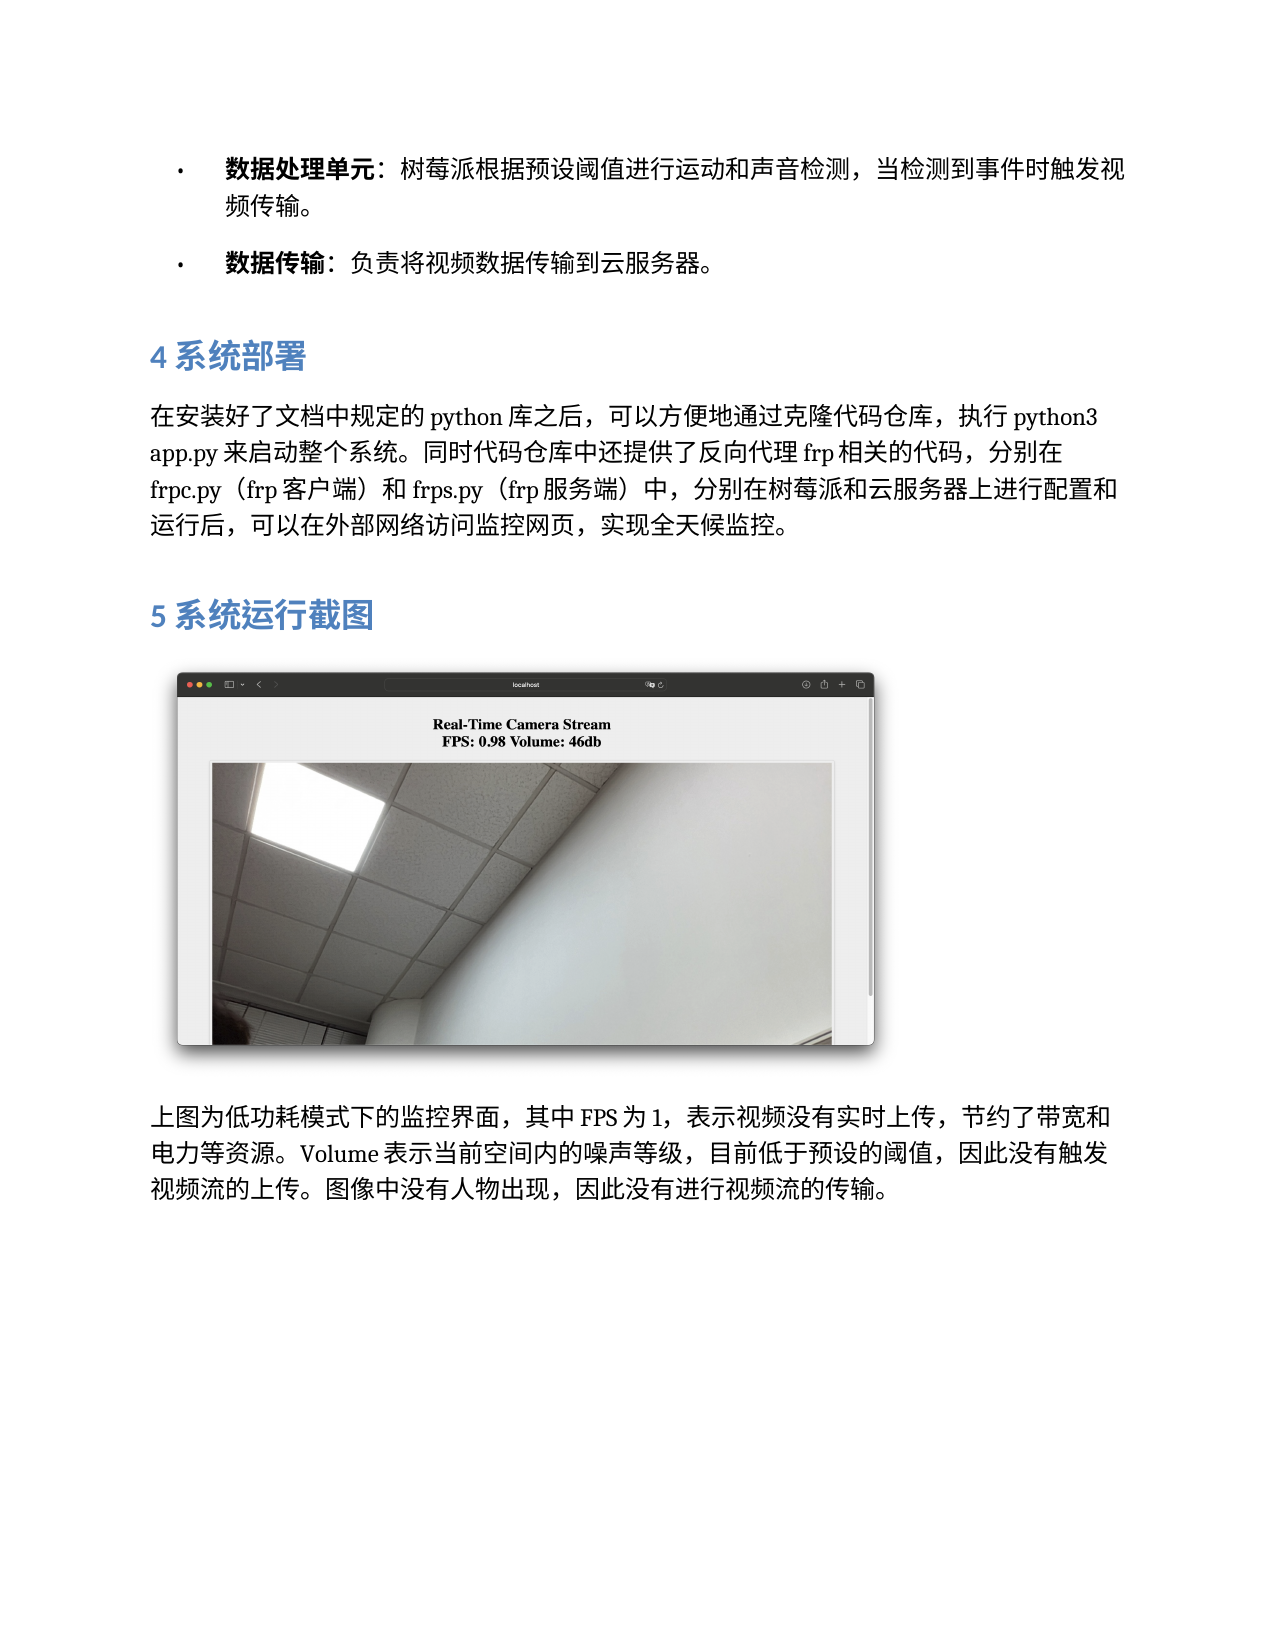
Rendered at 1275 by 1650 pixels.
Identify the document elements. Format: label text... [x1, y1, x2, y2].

list 数据处理单元：树莓派根据预设阈值进行运动和声音检测，当检测到事件时触发视频传输。 [175, 150, 1125, 222]
list 数据传输：负责将视频数据传输到云服务器。 [175, 243, 1125, 279]
subtitle 4 系统部署 [150, 329, 1125, 378]
text 上图为低功耗模式下的监控界面，其中FPS为1，表示视频没有实时上传，节约了带宽和电力等资源。Volume表示当前空间内的噪声等级，目前低于预设的阈值，因此没有触发视频流的上传。图像中没有人物出现，因此没有进行视频流的传输。 [150, 1097, 1125, 1206]
text 在安装好了文档中规定的python库之后，可以方便地通过克隆代码仓库，执行python3 app.py来启动整个系统。同时代码仓库中还提供了反向代理frp相关的代码，分别在frpc.py（frp客户端）和frps.py（frp服务端）中，分别在树莓派和云服务器上进行配置和运行后，可以在外部网络访问监控网页，实现全天候监控。 [150, 397, 1125, 542]
picture [150, 655, 901, 1079]
subtitle 5 系统运行截图 [150, 592, 1125, 637]
